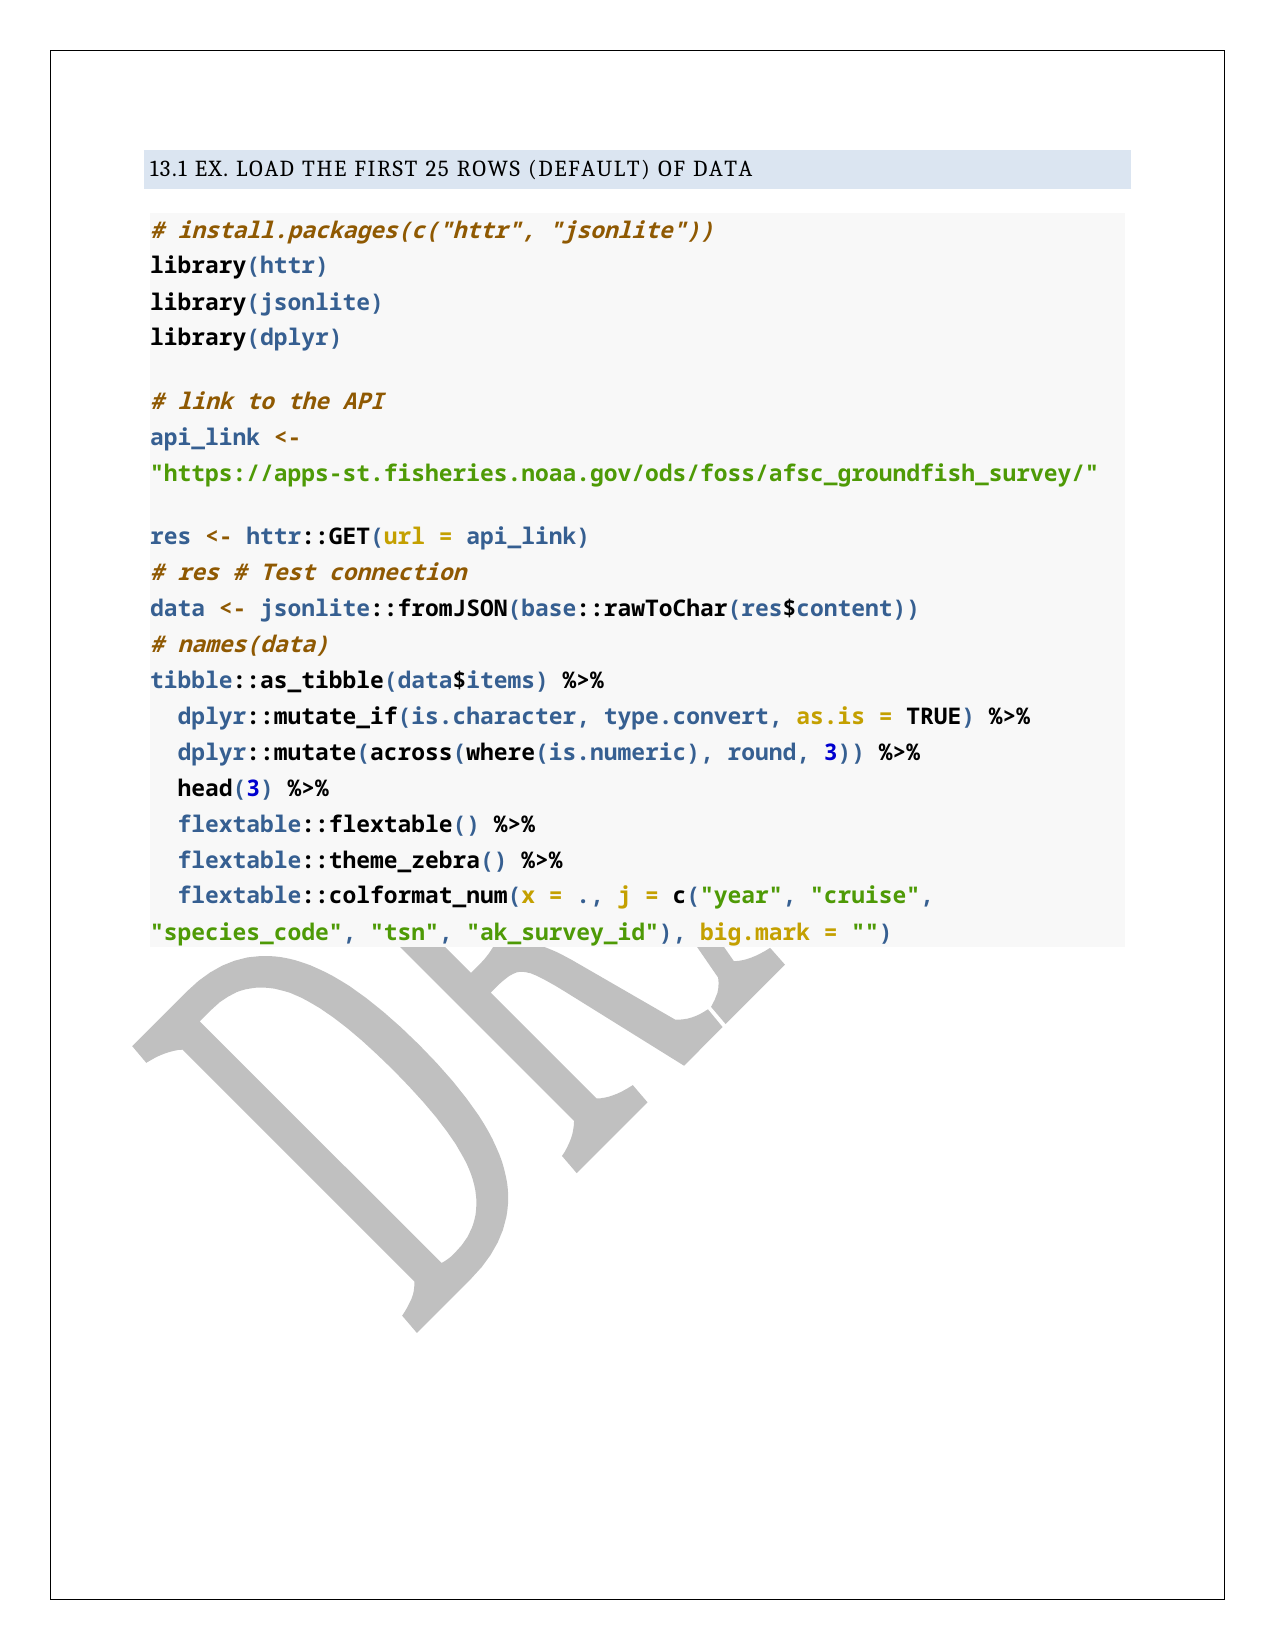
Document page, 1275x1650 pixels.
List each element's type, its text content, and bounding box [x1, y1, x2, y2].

subtitle 13.1 Ex. Load the first 25 rows (default) of data [150, 156, 1125, 183]
text # install.packages(c("httr", "jsonlite")) library(httr) library(jsonlite) library(dplyr) # link to the API api_link <- "https://apps-st.fisheries.noaa.gov/ods/foss/afsc_groundfish_survey/" res <- httr::GET(url = api_link) # res # Test connection data <- jsonlite::fromJSON(base::rawToChar(res$content)) # names(data) tibble::as_tibble(data$items) %>% dplyr::mutate_if(is.character, type.convert, as.is = TRUE) %>% dplyr::mutate(across(where(is.numeric), round, 3)) %>% head(3) %>% flextable::flextable() %>% flextable::theme_zebra() %>% flextable::colformat_num(x = ., j = c("year", "cruise", "species_code", "tsn", "ak_survey_id"), big.mark = "") [150, 213, 1125, 947]
